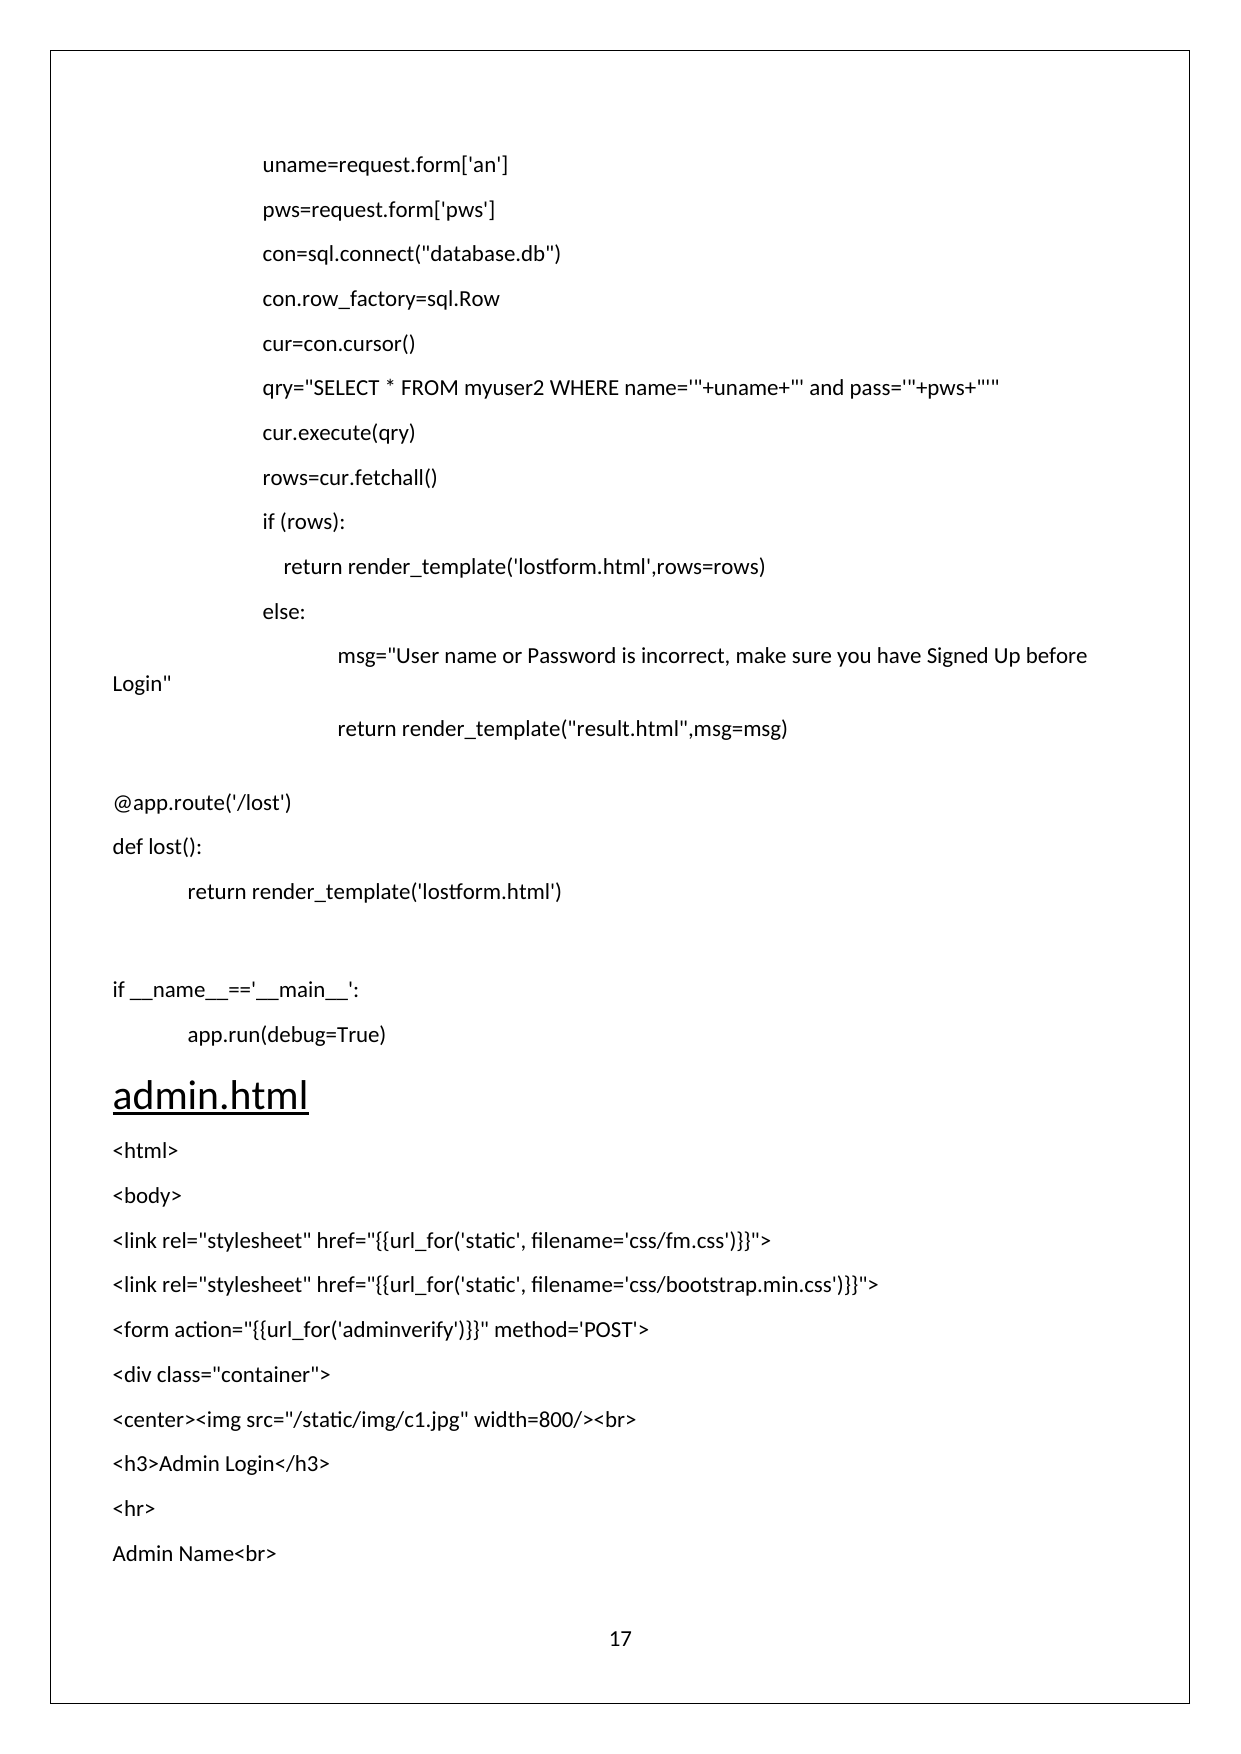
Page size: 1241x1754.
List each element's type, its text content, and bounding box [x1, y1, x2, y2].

text <html> [112, 1137, 1128, 1164]
text <h3>Admin Login</h3> [112, 1449, 1128, 1477]
text <hr> [112, 1494, 1128, 1522]
text uname=request.form['an'] [112, 150, 1128, 178]
text <form action="{{url_for('adminverify')}}" method='POST'> [112, 1315, 1128, 1343]
text return render_template('lostform.html') [112, 877, 1128, 905]
text <link rel="stylesheet" href="{{url_for('static', filename='css/bootstrap.min.css')}}"> [112, 1271, 1128, 1299]
text else: [112, 597, 1128, 625]
text if __name__=='__main__': [112, 976, 1128, 1003]
text msg="User name or Password is incorrect, make sure you have Signed Up before Login" [112, 642, 1128, 698]
text def lost(): [112, 832, 1128, 860]
text cur=con.cursor() [112, 329, 1128, 357]
text <link rel="stylesheet" href="{{url_for('static', filename='css/fm.css')}}"> [112, 1226, 1128, 1254]
text pws=request.form['pws'] [112, 195, 1128, 223]
text app.run(debug=True) [112, 1020, 1128, 1048]
text @app.route('/lost') [112, 788, 1128, 816]
text con.row_factory=sql.Row [112, 284, 1128, 312]
text <body> [112, 1181, 1128, 1209]
text <div class="container"> [112, 1360, 1128, 1388]
text con=sql.connect("database.db") [112, 239, 1128, 267]
text return render_template('lostform.html',rows=rows) [112, 552, 1128, 580]
text rows=cur.fetchall() [112, 463, 1128, 491]
text <center><img src="/static/img/c1.jpg" width=800/><br> [112, 1405, 1128, 1433]
text cur.execute(qry) [112, 418, 1128, 446]
text admin.html [112, 1069, 1128, 1120]
text qry="SELECT * FROM myuser2 WHERE name='"+uname+"' and pass='"+pws+"'" [112, 373, 1128, 401]
text return render_template("result.html",msg=msg) [112, 714, 1128, 742]
text Admin Name<br> [112, 1539, 1128, 1567]
text if (rows): [112, 507, 1128, 536]
